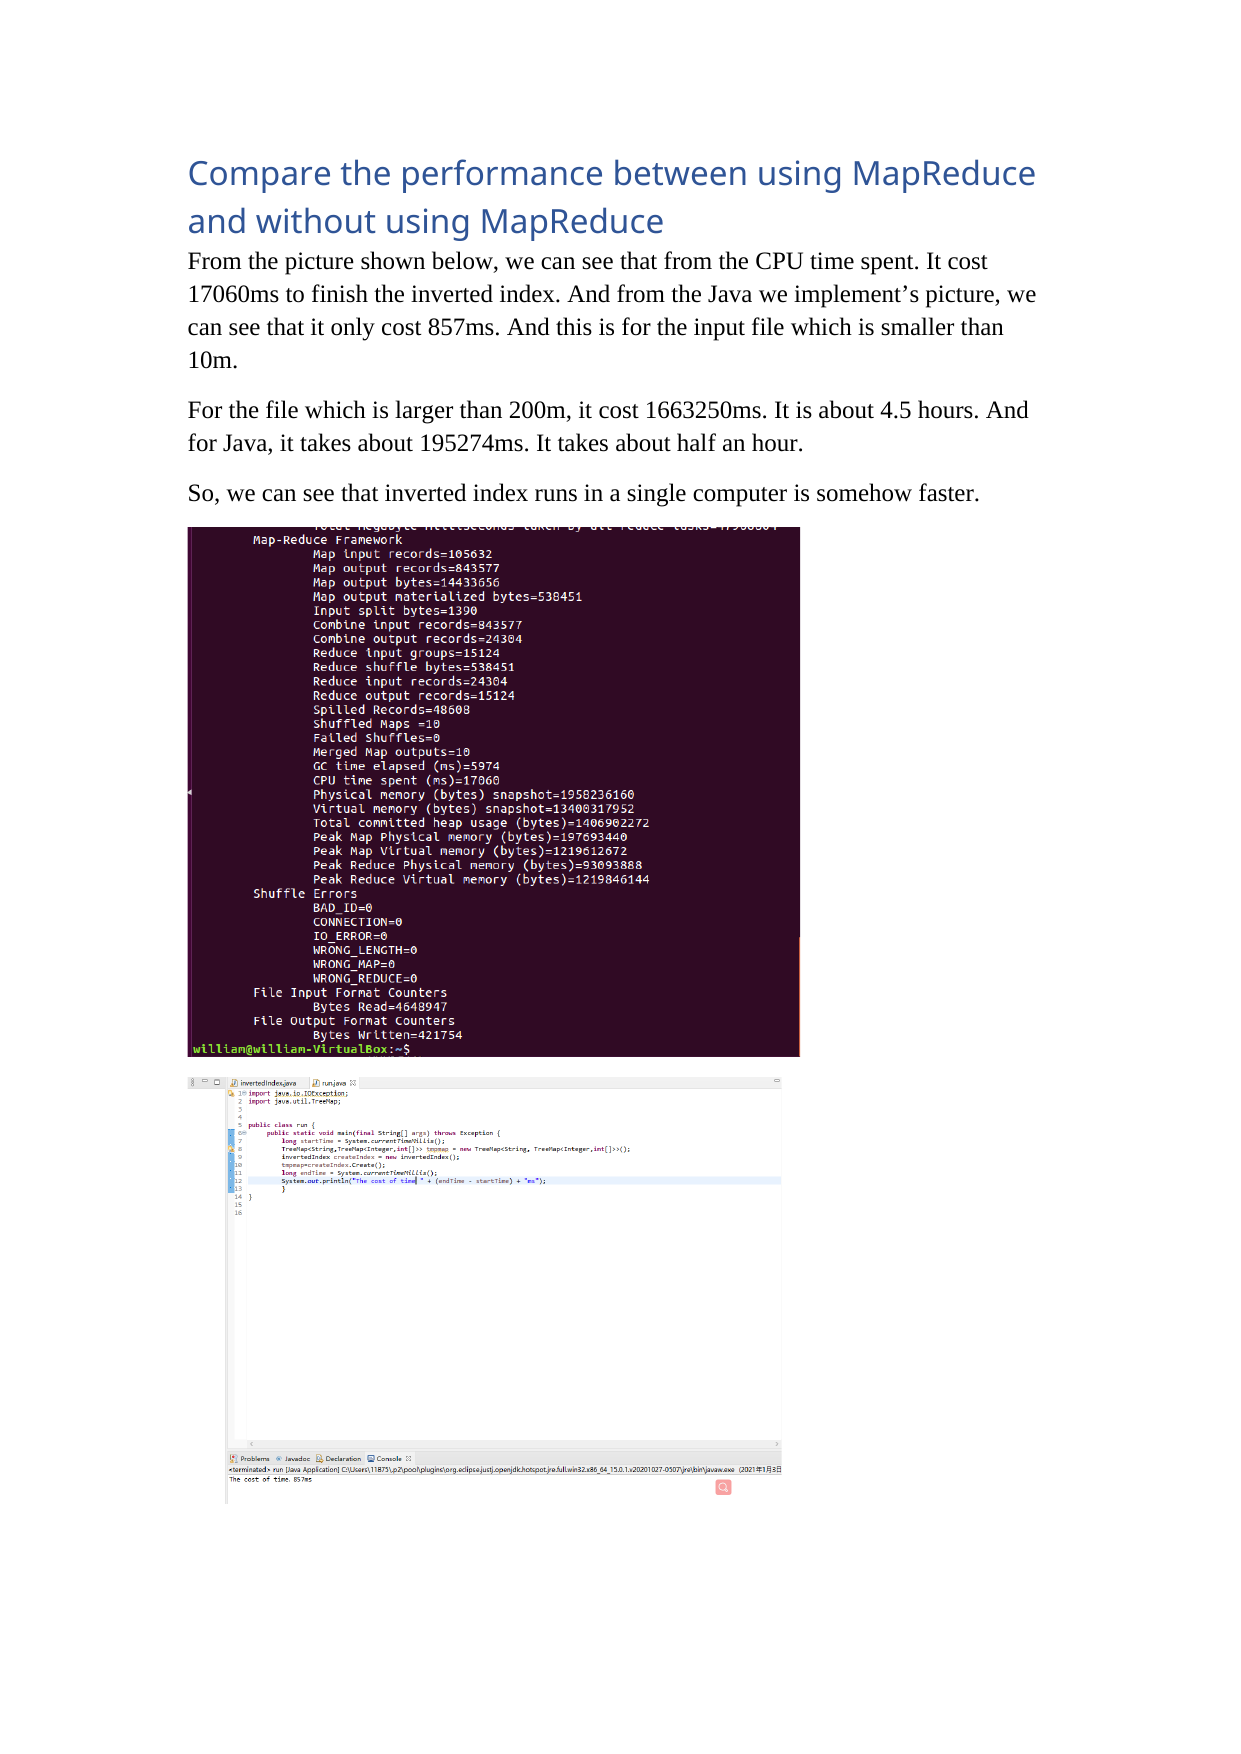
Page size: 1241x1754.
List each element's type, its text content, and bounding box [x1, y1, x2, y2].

subtitle Compare the performance between using MapReduce and without using MapReduce [187, 150, 1053, 243]
picture [187, 527, 801, 1057]
text So, we can see that inverted index runs in a single computer is somehow faster. [187, 478, 1053, 506]
text For the file which is larger than 200m, it cost 1663250ms. It is about 4.5 hours. And for Java, it takes about 195274ms. It takes about half an hour. [187, 395, 1053, 457]
text From the picture shown below, we can see that from the CPU time spent. It cost 17060ms to finish the inverted index. And from the Java we implement’s picture, we can see that it only cost 857ms. And this is for the input file which is smaller than 10m. [187, 246, 1053, 374]
picture [187, 1077, 782, 1504]
